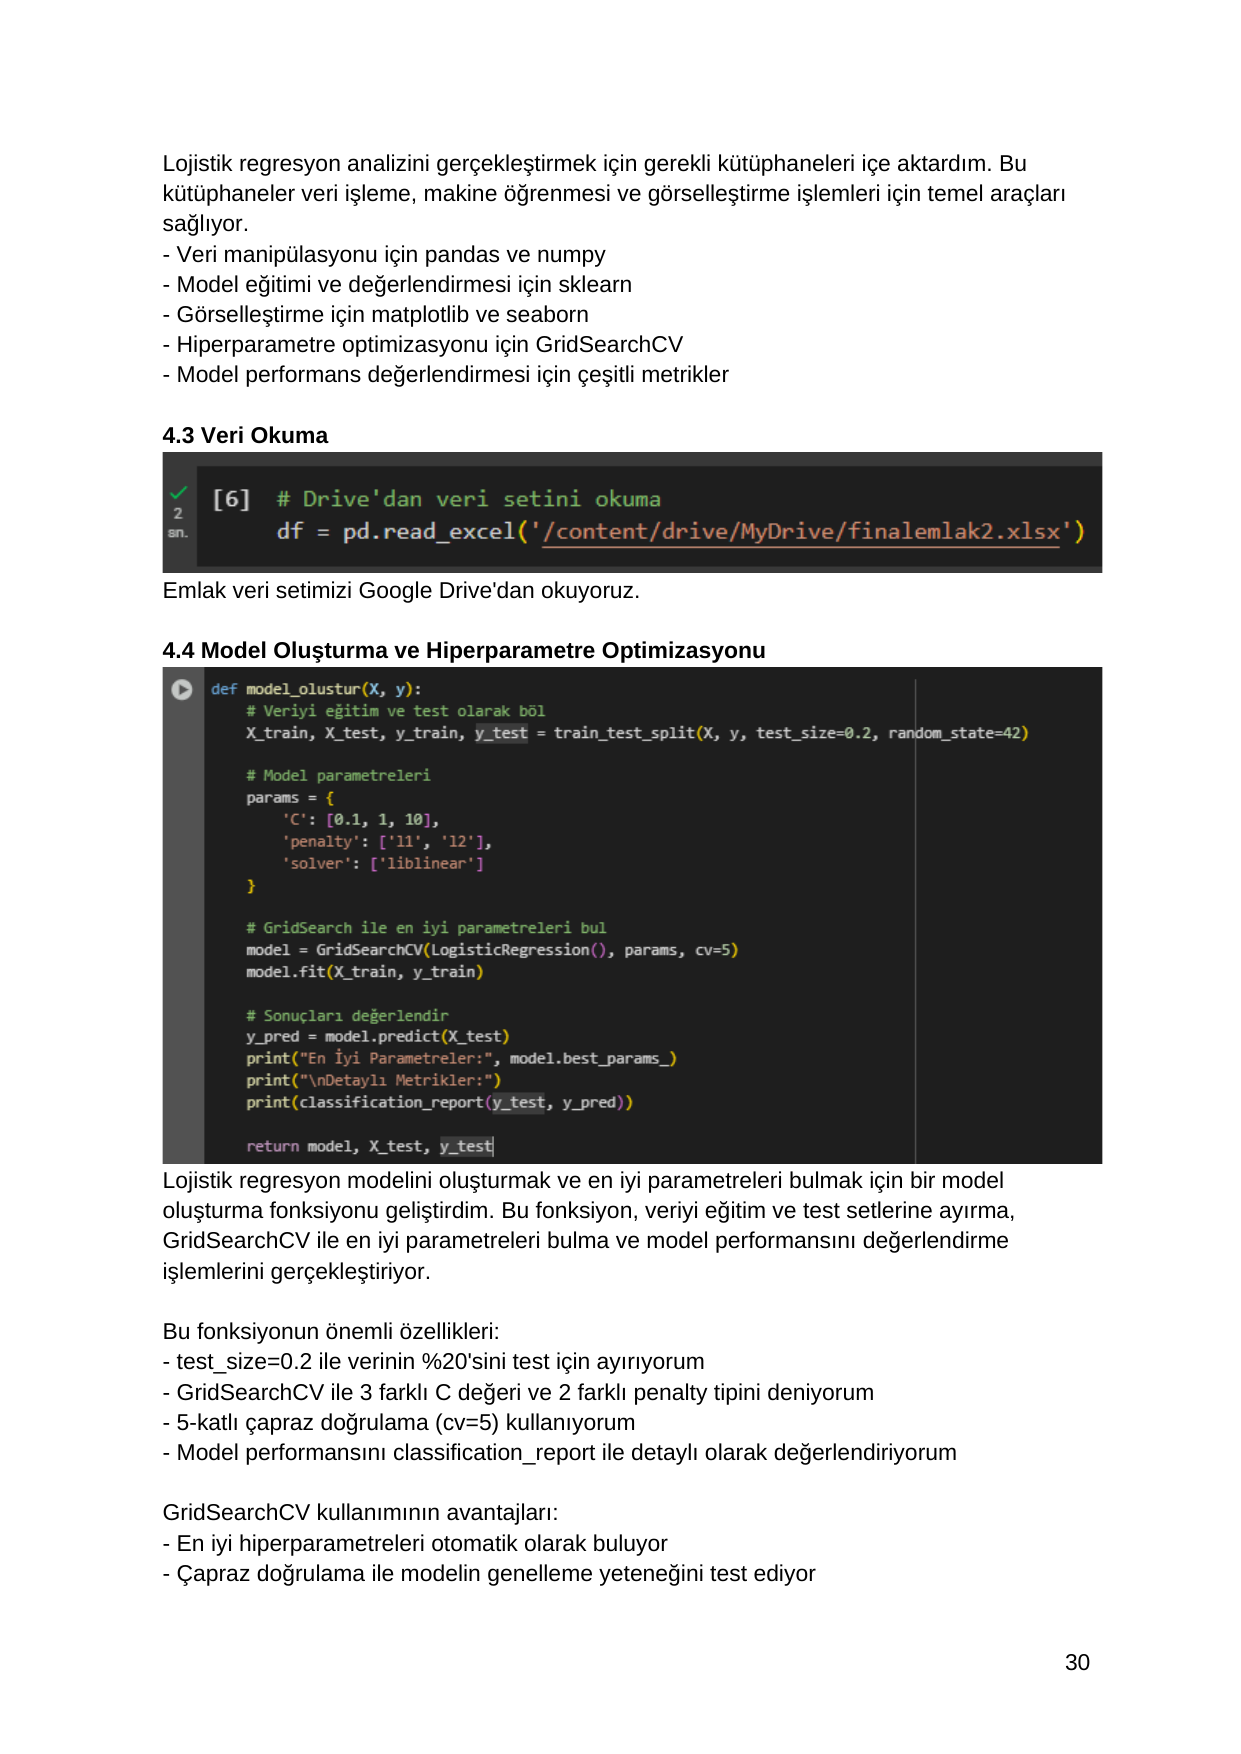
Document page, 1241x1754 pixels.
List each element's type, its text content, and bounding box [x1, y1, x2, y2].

subtitle 4.3 Veri Okuma [162, 422, 1090, 448]
text - Veri manipülasyonu için pandas ve numpy [162, 241, 1090, 267]
text GridSearchCV kullanımının avantajları: [162, 1499, 1090, 1526]
text Lojistik regresyon modelini oluşturmak ve en iyi parametreleri bulmak için bir model oluşturma fonksiyonu geliştirdim. Bu fonksiyon, veriyi eğitim ve test setlerine ayırma, GridSearchCV ile en iyi parametreleri bulma ve model performansını değerlendirme işlemlerini gerçekleştiriyor. [162, 1167, 1090, 1284]
text - Görselleştirme için matplotlib ve seaborn [162, 301, 1090, 327]
text - 5-katlı çapraz doğrulama (cv=5) kullanıyorum [162, 1409, 1090, 1435]
text - Model performans değerlendirmesi için çeşitli metrikler [162, 361, 1090, 388]
picture [162, 452, 1103, 573]
text - En iyi hiperparametreleri otomatik olarak buluyor [162, 1529, 1090, 1556]
text - test_size=0.2 ile verinin %20'sini test için ayırıyorum [162, 1348, 1090, 1375]
text - Çapraz doğrulama ile modelin genelleme yeteneğini test ediyor [162, 1560, 1090, 1586]
text - GridSearchCV ile 3 farklı C değeri ve 2 farklı penalty tipini deniyorum [162, 1378, 1090, 1405]
text - Model performansını classification_report ile detaylı olarak değerlendiriyorum [162, 1439, 1090, 1465]
text - Model eğitimi ve değerlendirmesi için sklearn [162, 271, 1090, 297]
picture [162, 667, 1103, 1164]
text - Hiperparametre optimizasyonu için GridSearchCV [162, 331, 1090, 358]
subtitle 4.4 Model Oluşturma ve Hiperparametre Optimizasyonu [162, 637, 1090, 663]
text Bu fonksiyonun önemli özellikleri: [162, 1318, 1090, 1344]
text Lojistik regresyon analizini gerçekleştirmek için gerekli kütüphaneleri içe aktardım. Bu kütüphaneler veri işleme, makine öğrenmesi ve görselleştirme işlemleri için temel araçları sağlıyor. [162, 150, 1090, 237]
text Emlak veri setimizi Google Drive'dan okuyoruz. [162, 577, 1090, 603]
